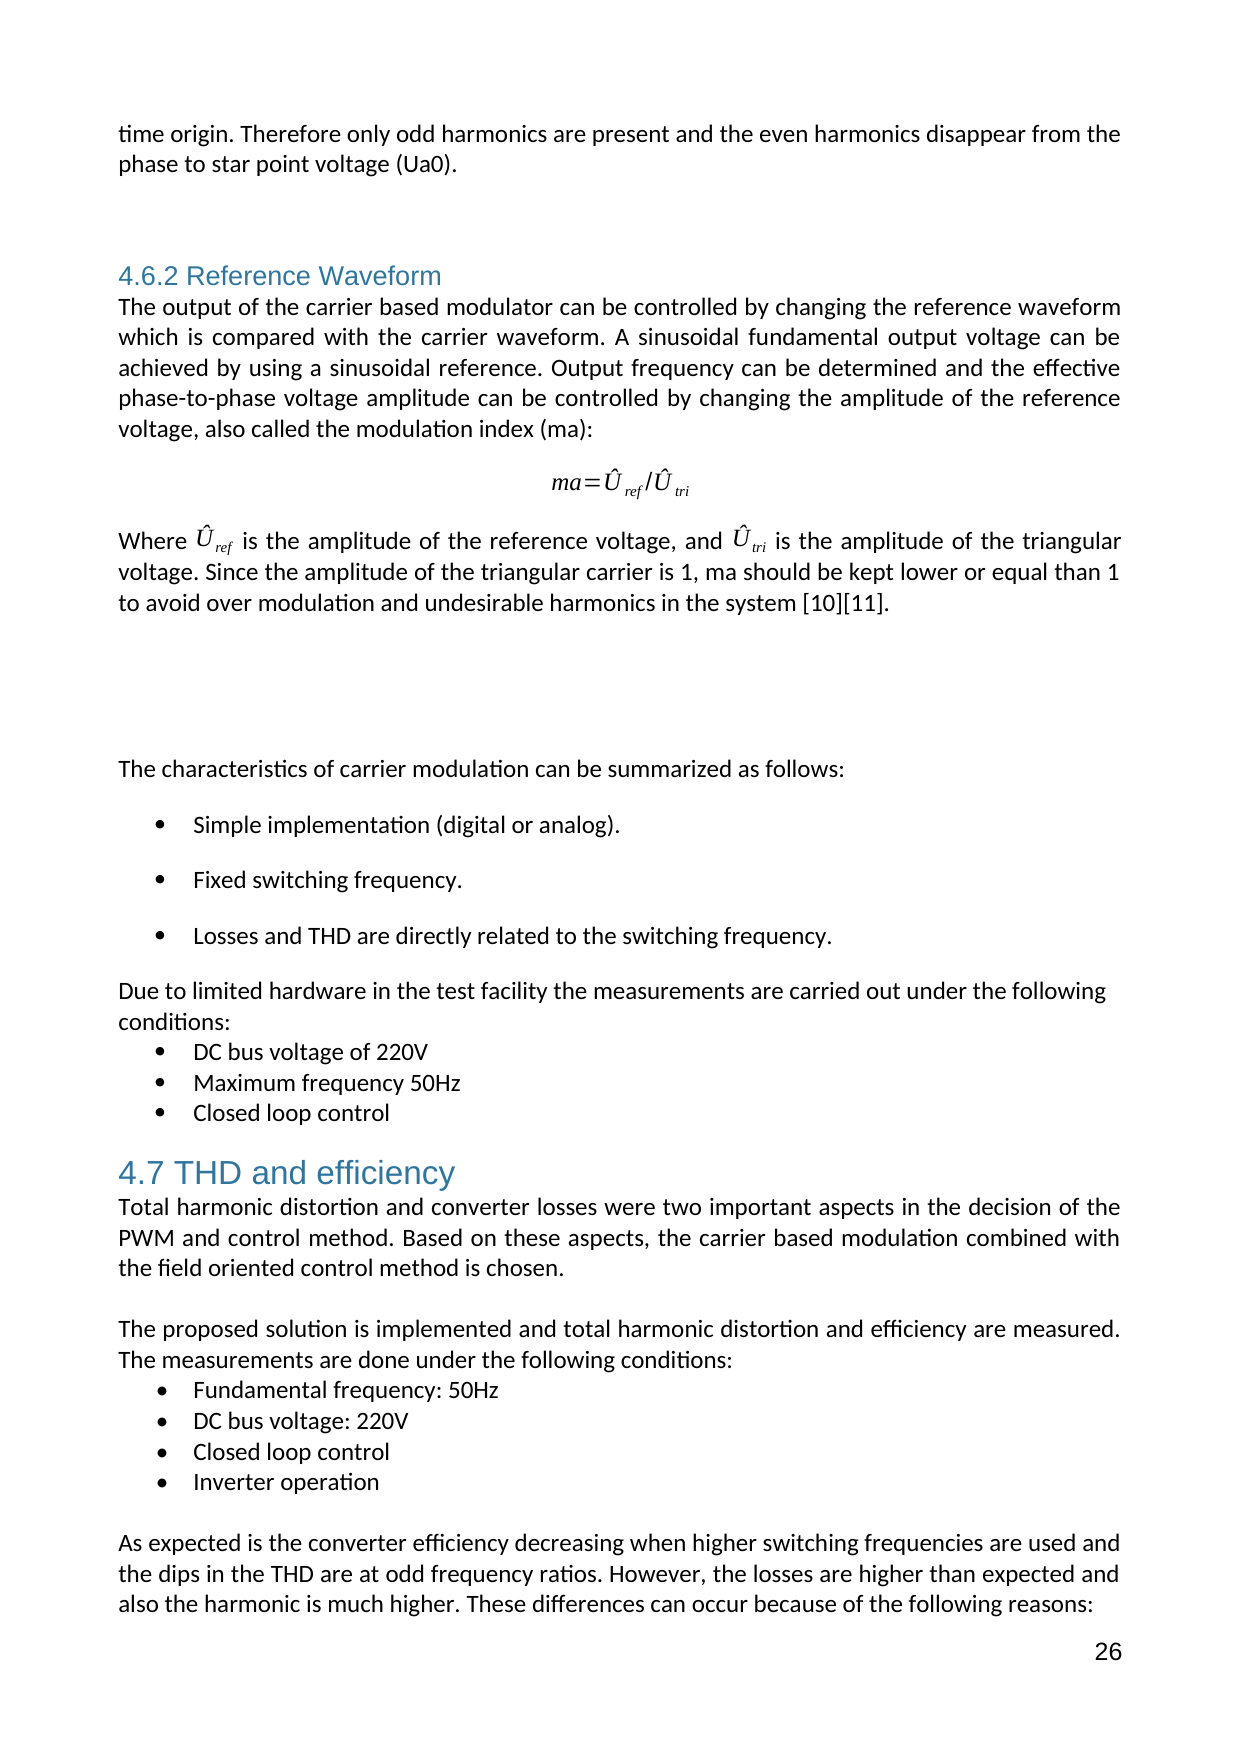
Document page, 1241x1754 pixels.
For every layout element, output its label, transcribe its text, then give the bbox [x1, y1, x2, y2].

list DC bus voltage: 220V [156, 1405, 1122, 1436]
list Simple implementation (digital or analog). [156, 809, 1122, 839]
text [118, 118, 1122, 179]
text The output of the carrier based modulator can be controlled by changing the reference waveform which is compared with the carrier waveform. A sinusoidal fundamental output voltage can be achieved by using a sinusoidal reference. Output frequency can be determined and the effective phase-to-phase voltage amplitude can be controlled by changing the amplitude of the reference voltage, also called the modulation index (ma): [118, 291, 1122, 443]
subtitle 4.6.2 Reference Waveform [118, 260, 1122, 291]
text Where is the amplitude of the reference voltage, and is the amplitude of the triangular voltage. Since the amplitude of the triangular carrier is 1, ma should be kept lower or equal than 1 to avoid over modulation and undesirable harmonics in the system [10][11]. [118, 525, 1122, 617]
text The proposed solution is implemented and total harmonic distortion and efficiency are measured. The measurements are done under the following conditions: [118, 1313, 1122, 1374]
list Fixed switching frequency. [156, 864, 1122, 895]
list Maximum frequency 50Hz [156, 1067, 1122, 1097]
list DC bus voltage of 220V [156, 1036, 1122, 1067]
text As expected is the converter efficiency decreasing when higher switching frequencies are used and the dips in the THD are at odd frequency ratios. However, the losses are higher than expected and also the harmonic is much higher. These differences can occur because of the following reasons: [118, 1527, 1122, 1619]
list Fundamental frequency: 50Hz [156, 1374, 1122, 1405]
subtitle 4.7 THD and efficiency [118, 1153, 1122, 1191]
list Closed loop control [156, 1097, 1122, 1128]
list Losses and THD are directly related to the switching frequency. [156, 920, 1122, 950]
text The characteristics of carrier modulation can be summarized as follows: [118, 753, 1122, 784]
list Closed loop control [156, 1436, 1122, 1466]
text Total harmonic distortion and converter losses were two important aspects in the decision of the PWM and control method. Based on these aspects, the carrier based modulation combined with the field oriented control method is chosen. [118, 1191, 1122, 1283]
list Inverter operation [156, 1466, 1122, 1497]
text Due to limited hardware in the test facility the measurements are carried out under the following conditions: [118, 975, 1122, 1036]
